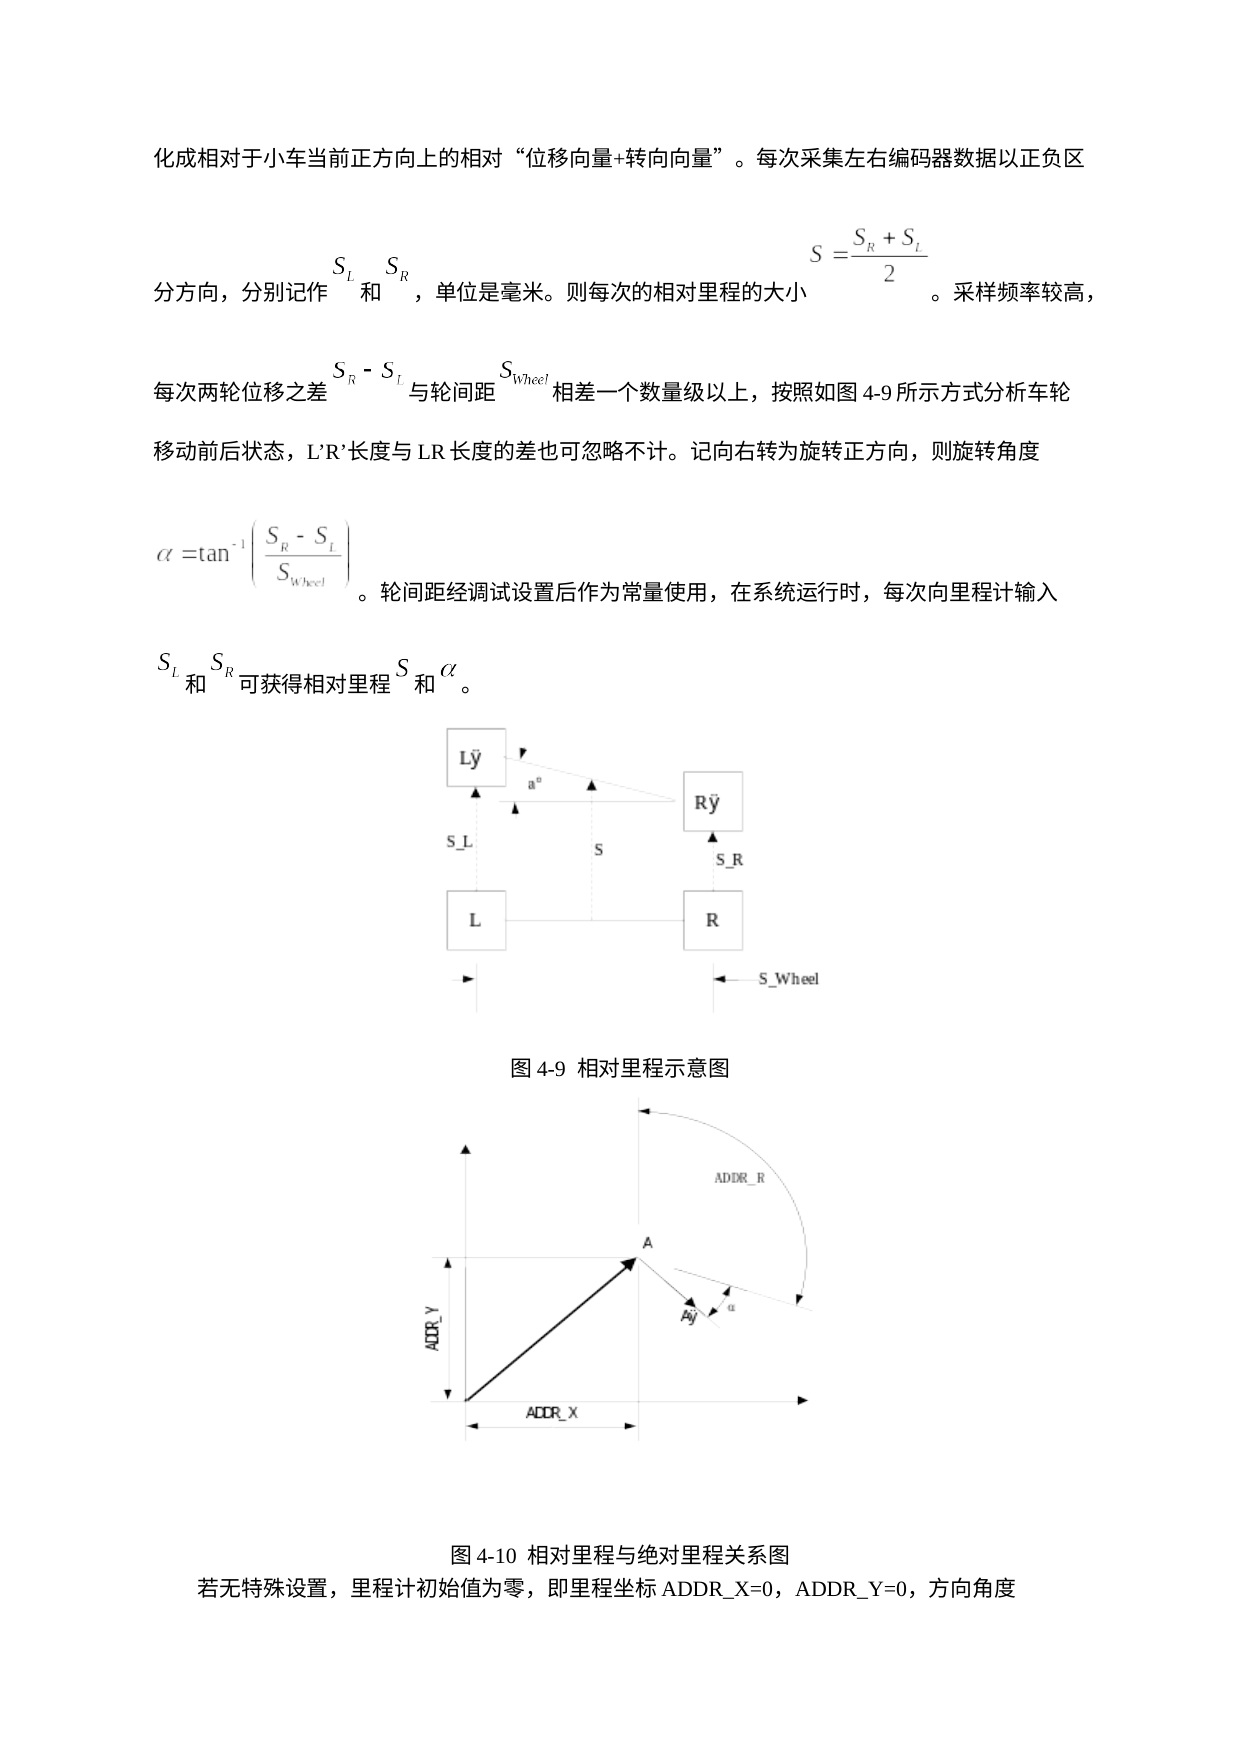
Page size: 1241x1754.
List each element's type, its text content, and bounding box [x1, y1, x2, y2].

text 图4-10 相对里程与绝对里程关系图 [153, 1538, 1087, 1571]
text 图4-9 相对里程示意图 [153, 1051, 1087, 1083]
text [153, 1571, 1087, 1603]
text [153, 141, 1087, 710]
